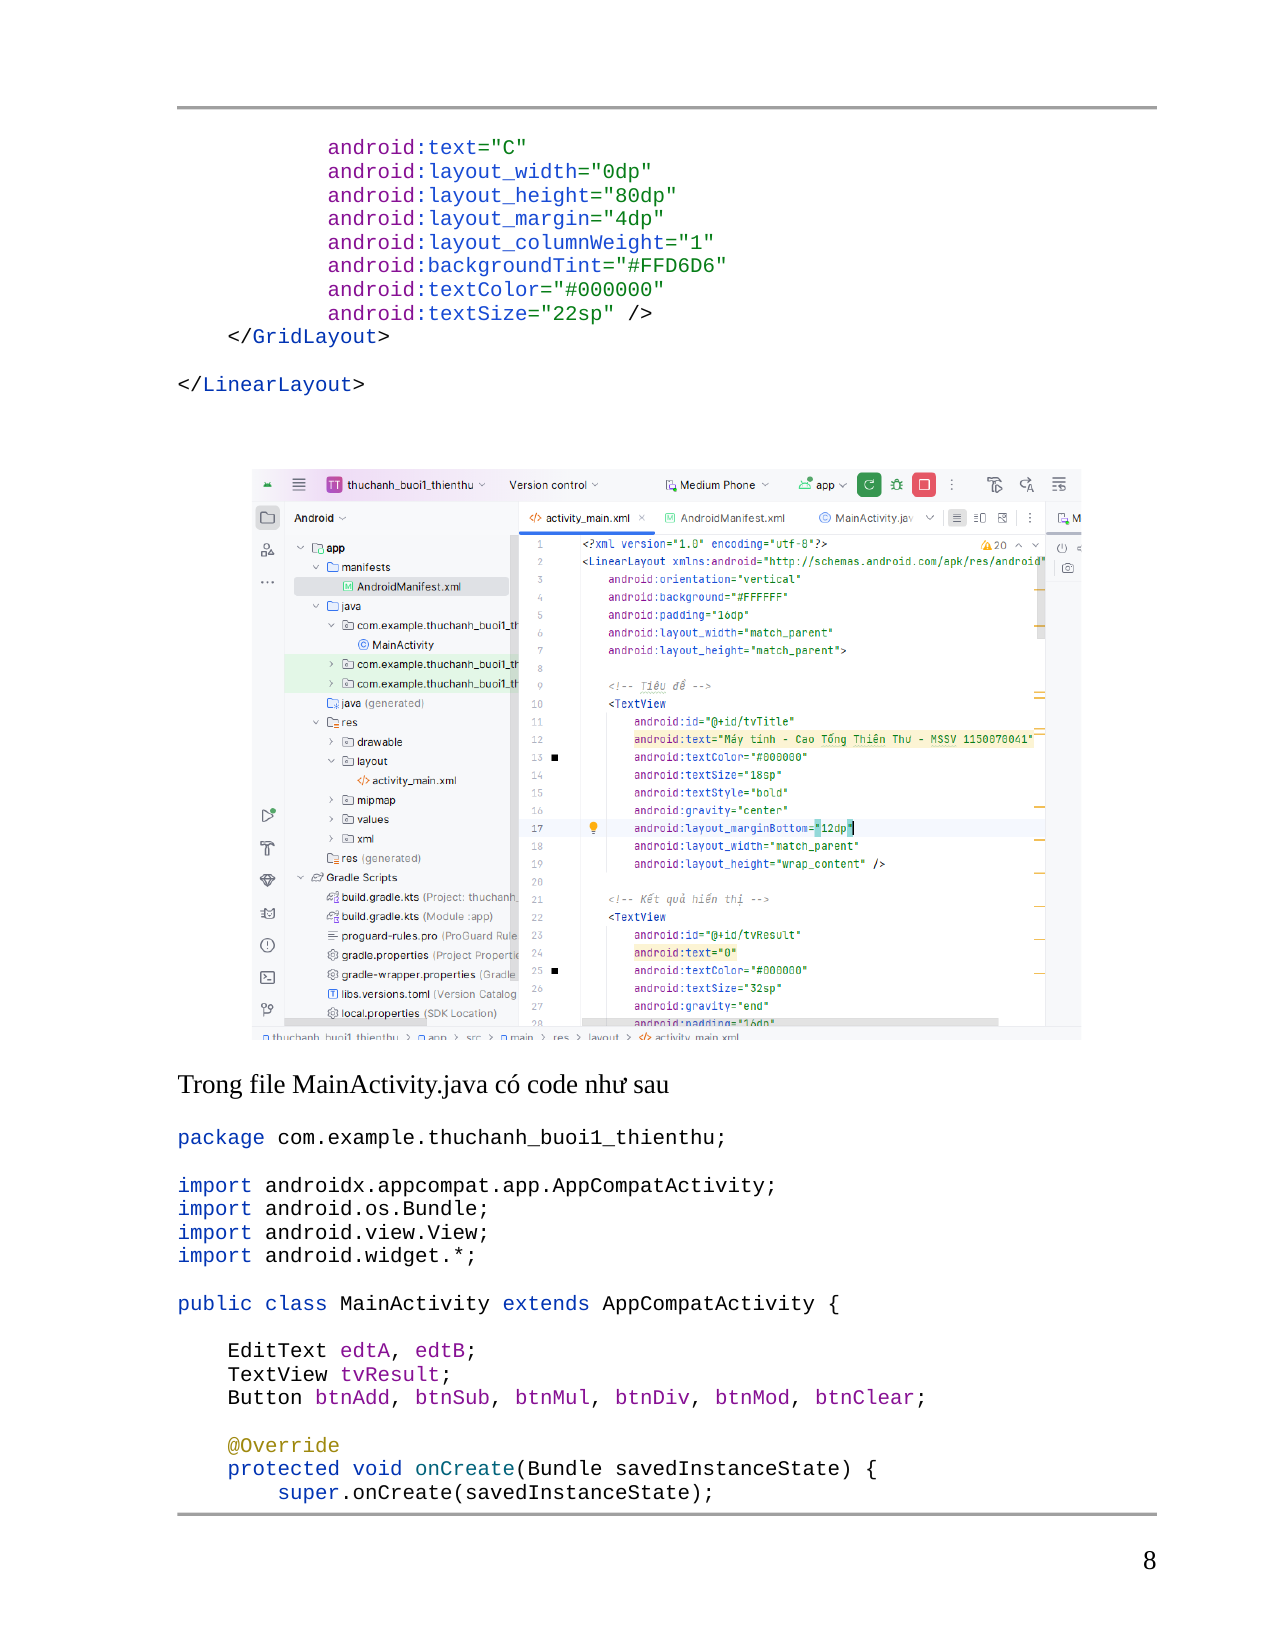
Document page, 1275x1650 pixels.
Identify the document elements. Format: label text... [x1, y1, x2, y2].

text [177, 1127, 1157, 1506]
text Trong file MainActivity.java có code như sau [177, 1068, 1156, 1099]
picture [251, 469, 1082, 1040]
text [177, 137, 1157, 397]
